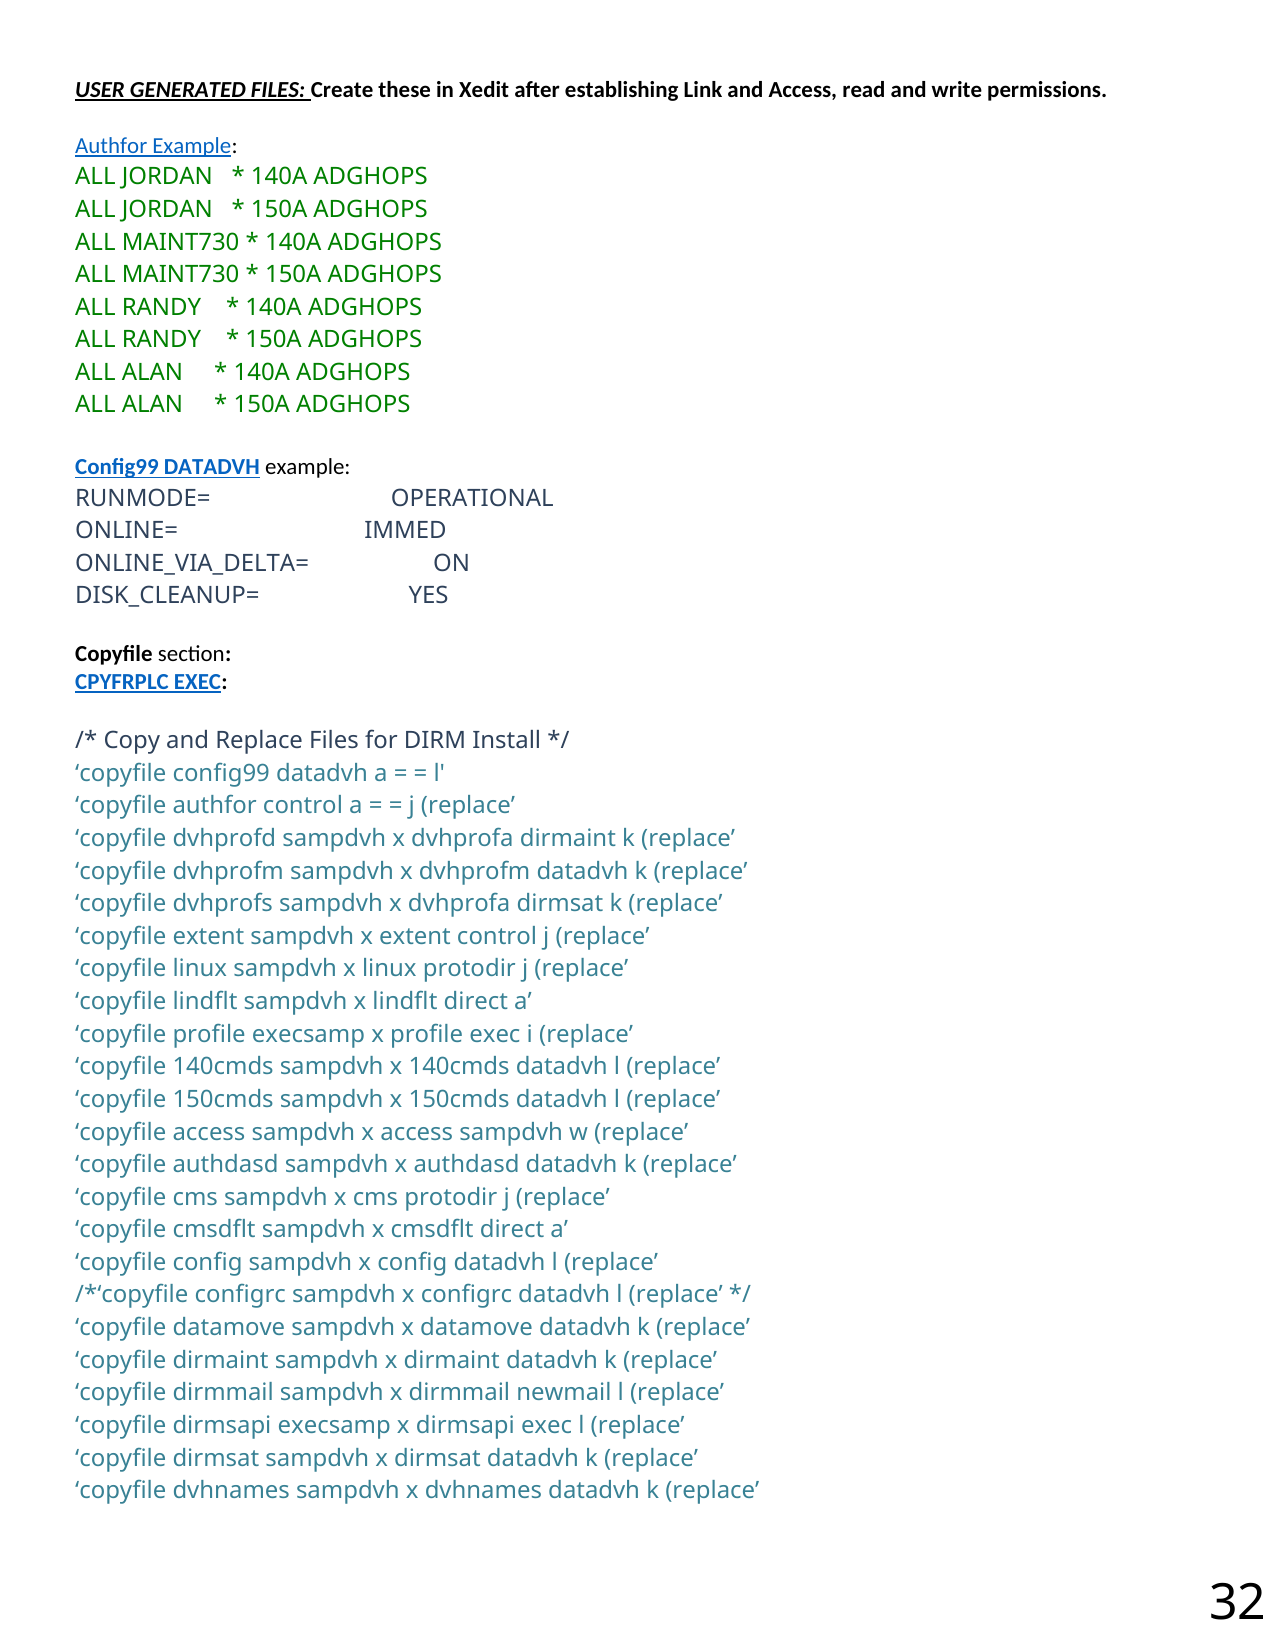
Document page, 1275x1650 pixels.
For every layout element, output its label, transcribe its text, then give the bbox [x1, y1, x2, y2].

text ONLINE= IMMED [75, 513, 1200, 546]
text ‘copyfile cms sampdvh x cms protodir j (replace’ [75, 1179, 1200, 1212]
text ‘copyfile 140cmds sampdvh x 140cmds datadvh l (replace’ [75, 1049, 1200, 1082]
text ‘copyfile linux sampdvh x linux protodir j (replace’ [75, 951, 1200, 984]
text ‘copyfile authfor control a = = j (replace’ [75, 788, 1200, 821]
text ‘copyfile config sampdvh x config datadvh l (replace’ [75, 1245, 1200, 1277]
text /*‘copyfile configrc sampdvh x configrc datadvh l (replace’ */ [75, 1277, 1200, 1310]
text ALL RANDY * 150A ADGHOPS [75, 322, 1200, 355]
text ALL ALAN * 140A ADGHOPS [75, 355, 1200, 387]
text ‘copyfile dirmaint sampdvh x dirmaint datadvh k (replace’ [75, 1342, 1200, 1375]
text Copyfile section: CPYFRPLC EXEC: [75, 639, 1200, 723]
text ALL MAINT730 * 140A ADGHOPS [75, 224, 1200, 257]
text USER GENERATED FILES: Create these in Xedit after establishing Link and Access, read and write permissions. Authfor Example: ALL JORDAN * 140A ADGHOPS [75, 75, 1200, 192]
text ONLINE_VIA_DELTA= ON [75, 546, 1200, 578]
text ALL RANDY * 140A ADGHOPS [75, 289, 1200, 322]
text ‘copyfile profile execsamp x profile exec i (replace’ [75, 1016, 1200, 1049]
text ALL JORDAN * 150A ADGHOPS [75, 192, 1200, 224]
text ‘copyfile 150cmds sampdvh x 150cmds datadvh l (replace’ [75, 1082, 1200, 1114]
text ‘copyfile dvhprofd sampdvh x dvhprofa dirmaint k (replace’ [75, 821, 1200, 853]
text ‘copyfile dirmmail sampdvh x dirmmail newmail l (replace’ [75, 1375, 1200, 1408]
text ‘copyfile access sampdvh x access sampdvh w (replace’ [75, 1114, 1200, 1147]
text ‘copyfile cmsdflt sampdvh x cmsdflt direct a’ [75, 1212, 1200, 1245]
text ‘copyfile dvhnames sampdvh x dvhnames datadvh k (replace’ [75, 1473, 1200, 1506]
text /* Copy and Replace Files for DIRM Install */ ‘copyfile config99 datadvh a = = l' [75, 723, 1200, 788]
text ‘copyfile dirmsat sampdvh x dirmsat datadvh k (replace’ [75, 1440, 1200, 1473]
text ‘copyfile datamove sampdvh x datamove datadvh k (replace’ [75, 1310, 1200, 1342]
text ‘copyfile dvhprofm sampdvh x dvhprofm datadvh k (replace’ [75, 853, 1200, 886]
text DISK_CLEANUP= YES [75, 578, 1200, 611]
text ‘copyfile authdasd sampdvh x authdasd datadvh k (replace’ [75, 1147, 1200, 1179]
text ‘copyfile extent sampdvh x extent control j (replace’ [75, 919, 1200, 951]
text ‘copyfile dvhprofs sampdvh x dvhprofa dirmsat k (replace’ [75, 886, 1200, 919]
text ALL MAINT730 * 150A ADGHOPS [75, 257, 1200, 289]
text ‘copyfile lindflt sampdvh x lindflt direct a’ [75, 984, 1200, 1016]
text ALL ALAN * 150A ADGHOPS Config99 DATADVH example: RUNMODE= OPERATIONAL [75, 387, 1200, 513]
text ‘copyfile dirmsapi execsamp x dirmsapi exec l (replace’ [75, 1408, 1200, 1440]
